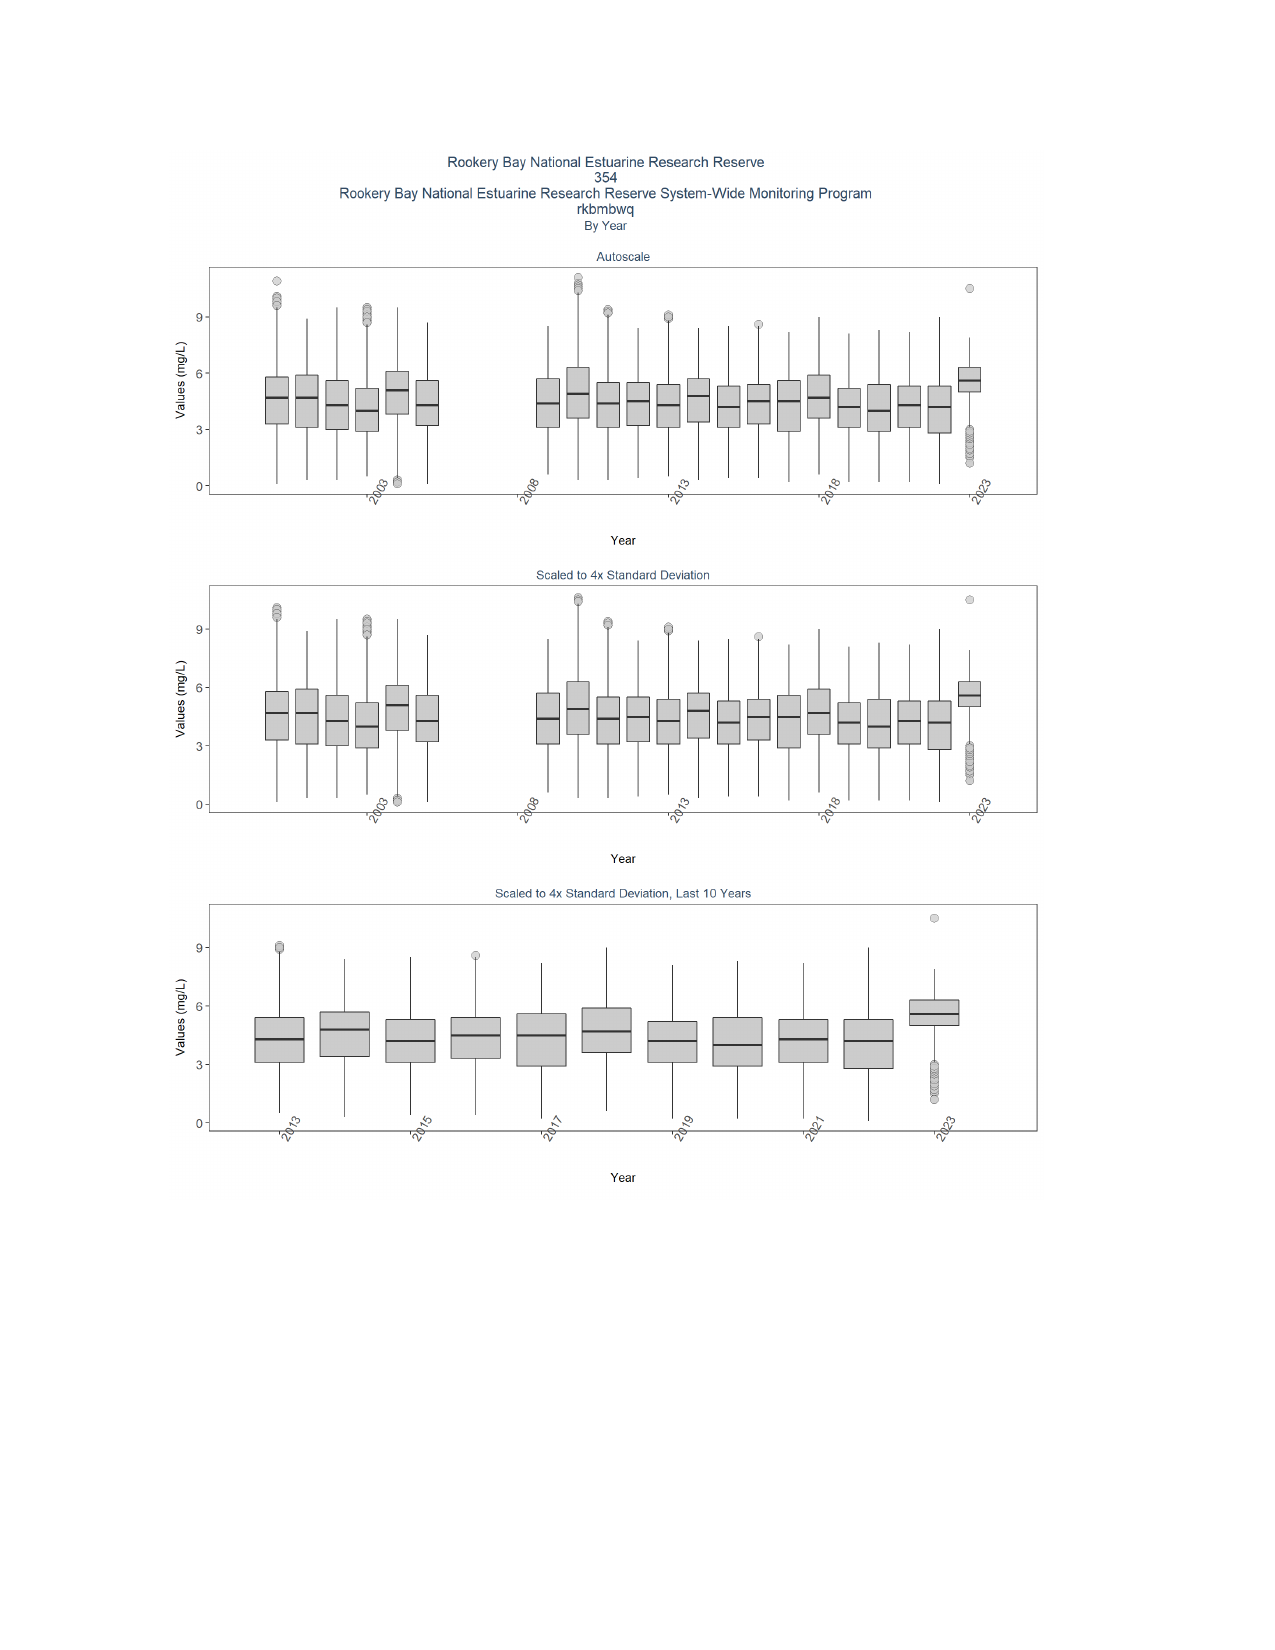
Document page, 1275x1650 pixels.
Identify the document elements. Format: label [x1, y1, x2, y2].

picture [168, 150, 1044, 1200]
